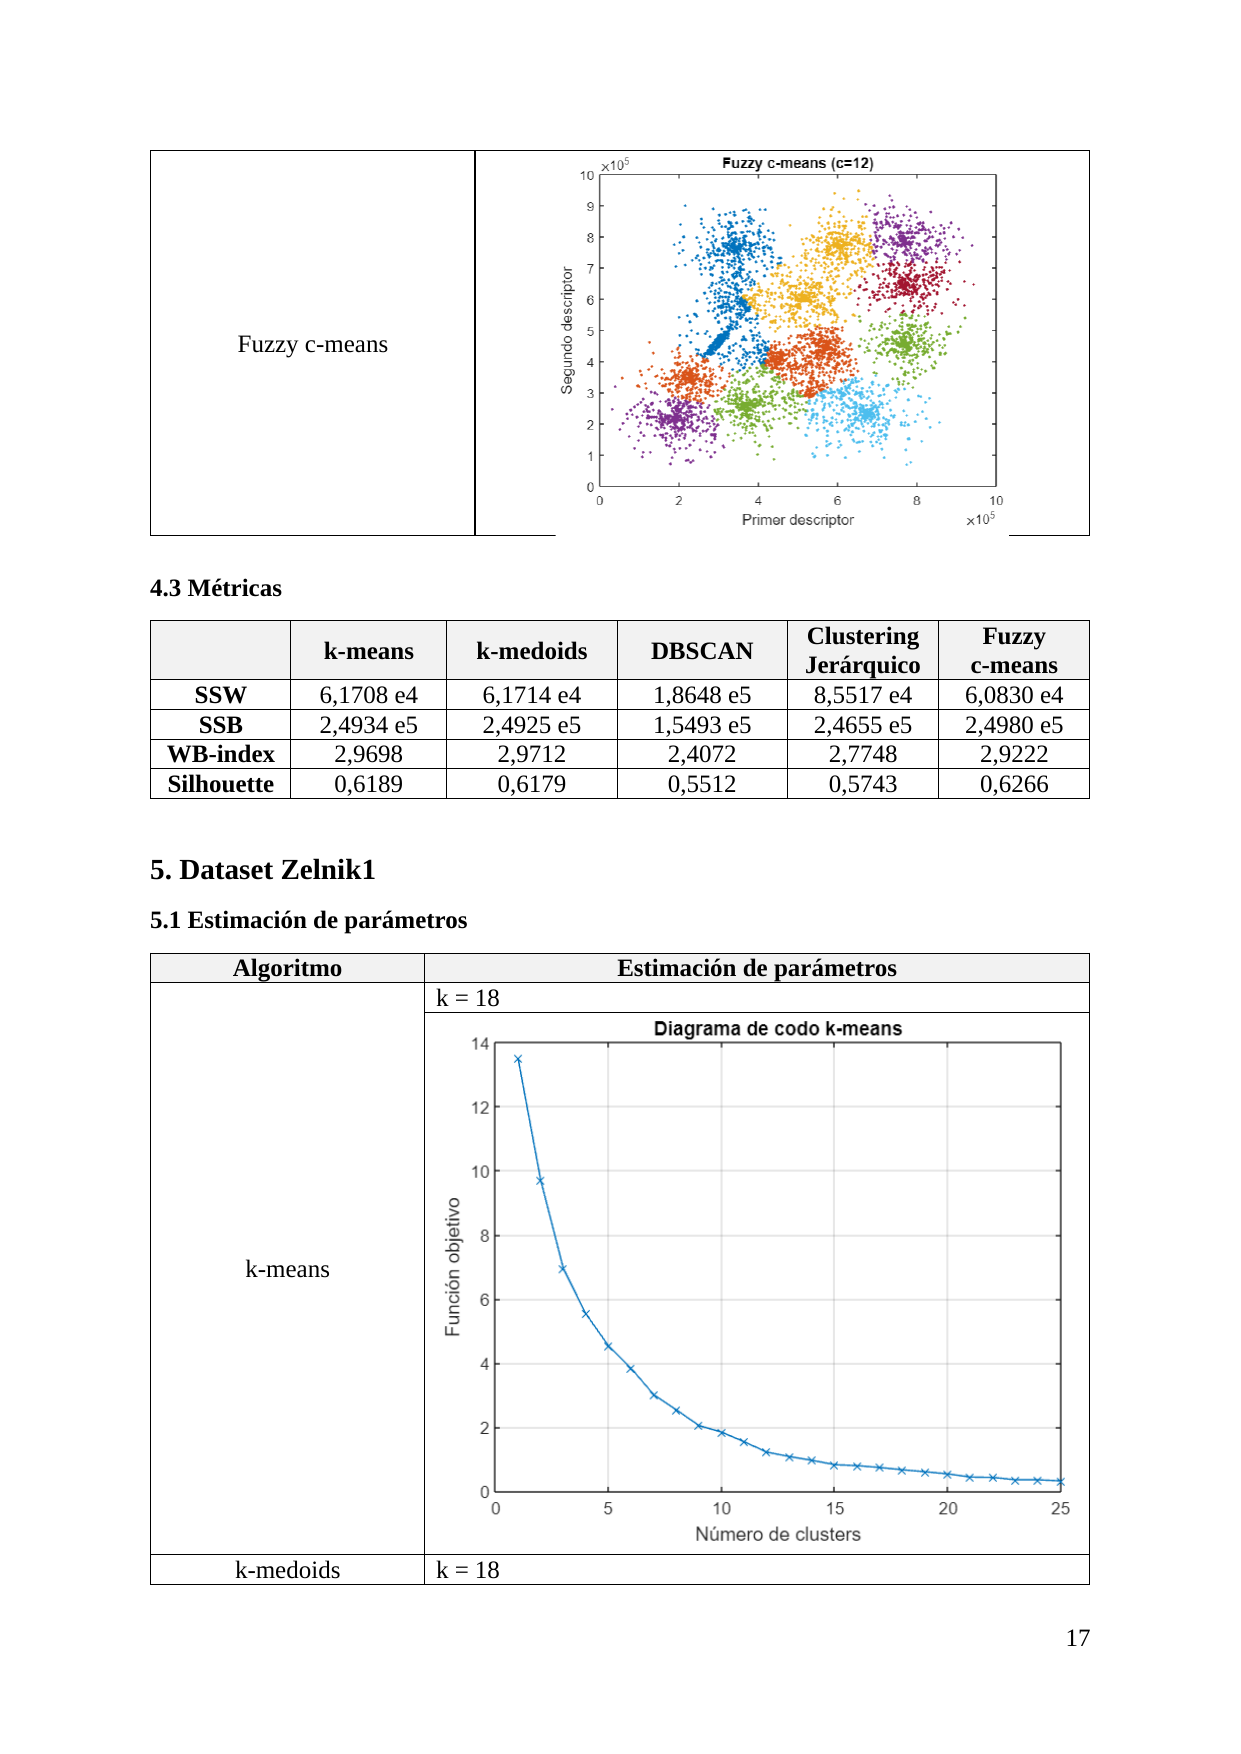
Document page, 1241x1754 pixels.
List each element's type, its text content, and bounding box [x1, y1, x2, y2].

text 4.3 Métricas [150, 573, 1090, 601]
picture [555, 151, 1009, 536]
table_header [151, 621, 290, 679]
table_header Estimación de parámetros [425, 954, 1089, 982]
table_header k-means [291, 621, 446, 679]
table_cell 0,5743 [788, 769, 938, 798]
table_cell [1080, 1013, 1089, 1554]
table_cell [476, 151, 555, 535]
table_cell 2,4072 [618, 740, 787, 768]
table_cell 0,6179 [447, 769, 617, 798]
picture [435, 1013, 1080, 1554]
table_cell 6,0830 e4 [939, 680, 1089, 709]
table_header DBSCAN [618, 621, 787, 679]
table_cell 2,4655 e5 [788, 710, 938, 738]
table_cell SSW [151, 680, 290, 709]
table_cell 8,5517 e4 [788, 680, 938, 709]
table_cell 0,6266 [939, 769, 1089, 798]
table_cell Silhouette [151, 769, 290, 798]
text 5.1 Estimación de parámetros [150, 905, 1090, 933]
table_cell 0,5512 [618, 769, 787, 798]
text 5. Dataset Zelnik1 [150, 852, 1090, 885]
table_cell 2,9712 [447, 740, 617, 768]
table_cell WB-index [151, 740, 290, 768]
table_cell k-means [151, 983, 424, 1554]
table_cell 2,9222 [939, 740, 1089, 768]
table_header Clustering Jerárquico [788, 621, 938, 679]
table_cell [1009, 151, 1089, 535]
table_cell SSB [151, 710, 290, 738]
table_header Algoritmo [151, 954, 424, 982]
table_cell k-medoids [151, 1555, 424, 1583]
table_header k-medoids [447, 621, 617, 679]
table_cell 2,4925 e5 [447, 710, 617, 738]
table_cell 2,4934 e5 [291, 710, 446, 738]
table_cell 1,8648 e5 [618, 680, 787, 709]
table_cell Fuzzy c-means [151, 151, 474, 535]
table_cell 2,4980 e5 [939, 710, 1089, 738]
table_cell k = 18 [425, 1555, 1089, 1583]
table_cell 2,9698 [291, 740, 446, 768]
table_cell k = 18 [425, 983, 1089, 1012]
table_cell 6,1708 e4 [291, 680, 446, 709]
table_cell 6,1714 e4 [447, 680, 617, 709]
table_cell 2,7748 [788, 740, 938, 768]
table_cell [425, 1013, 435, 1554]
table_cell 0,6189 [291, 769, 446, 798]
table_cell 1,5493 e5 [618, 710, 787, 738]
table_header Fuzzy c-means [939, 621, 1089, 679]
